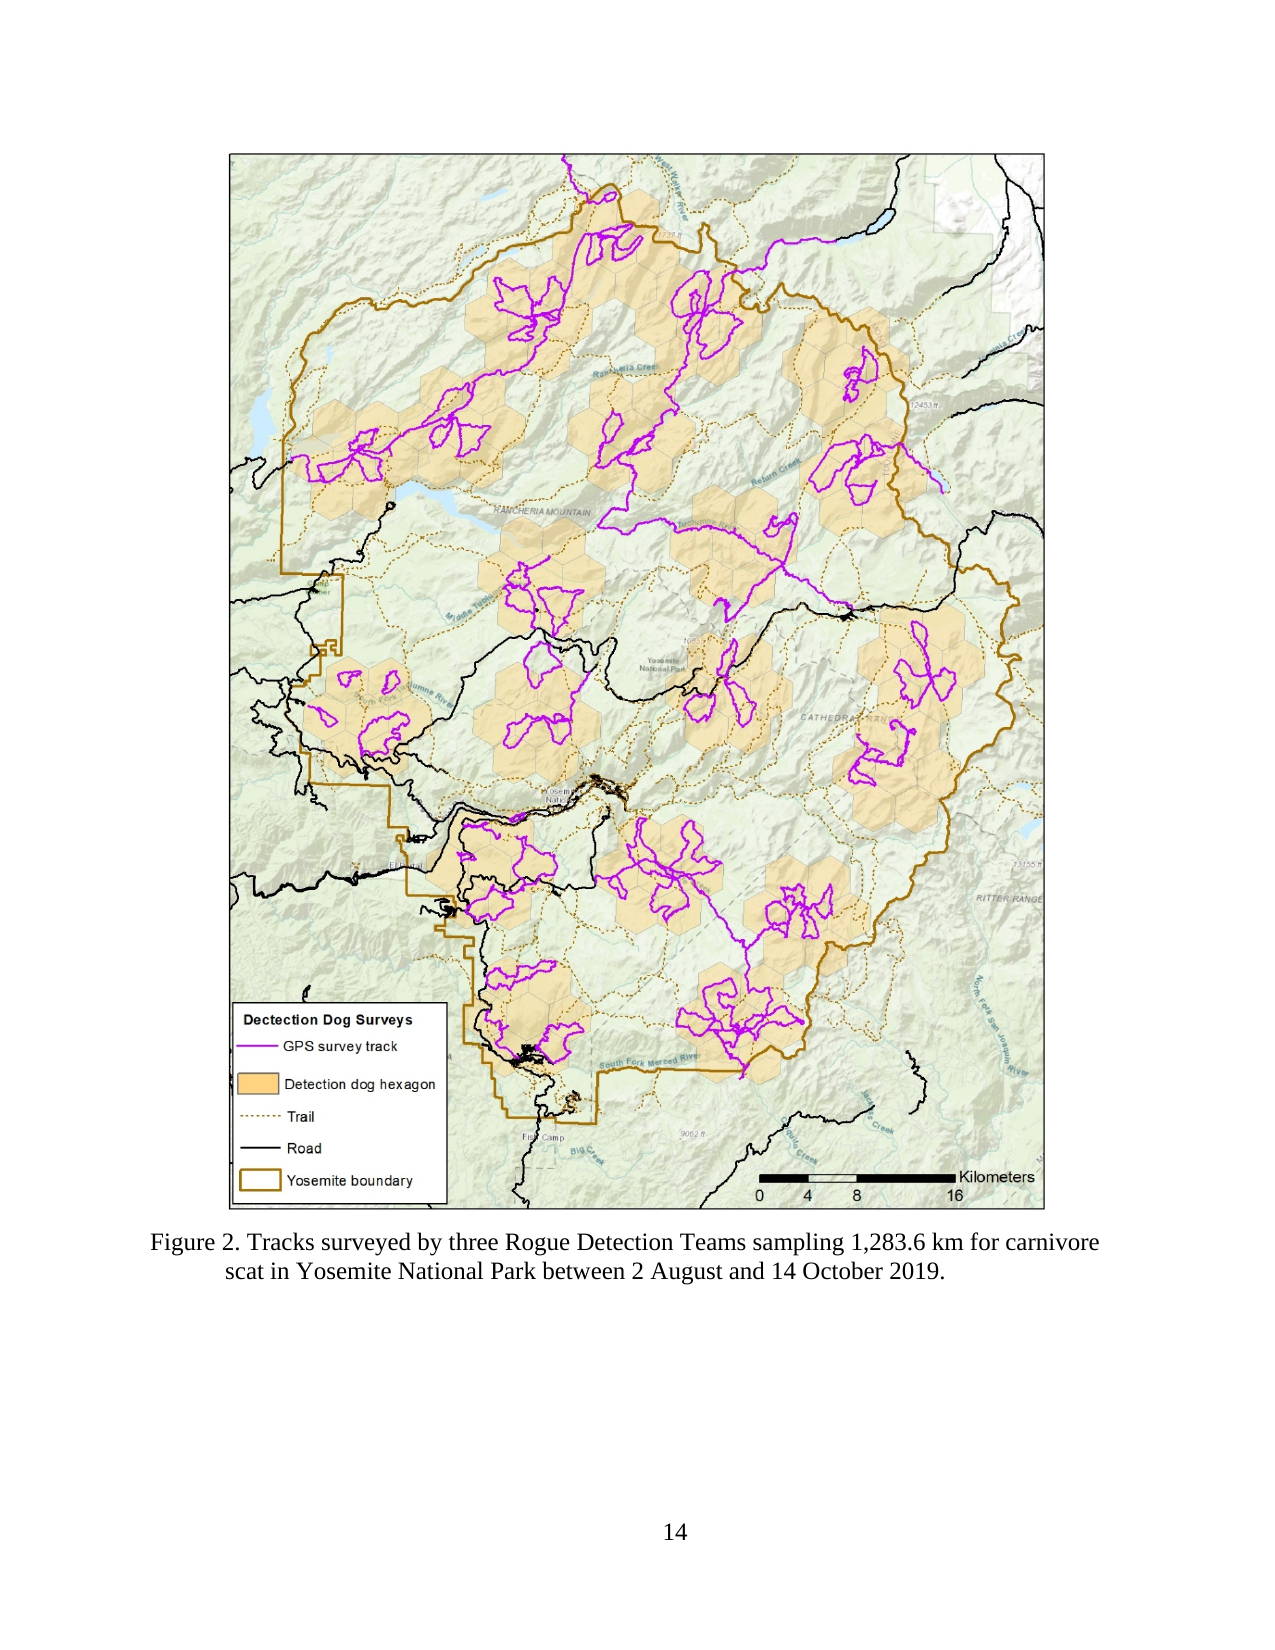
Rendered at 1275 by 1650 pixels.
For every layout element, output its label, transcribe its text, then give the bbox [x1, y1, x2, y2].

picture [226, 150, 1049, 1215]
